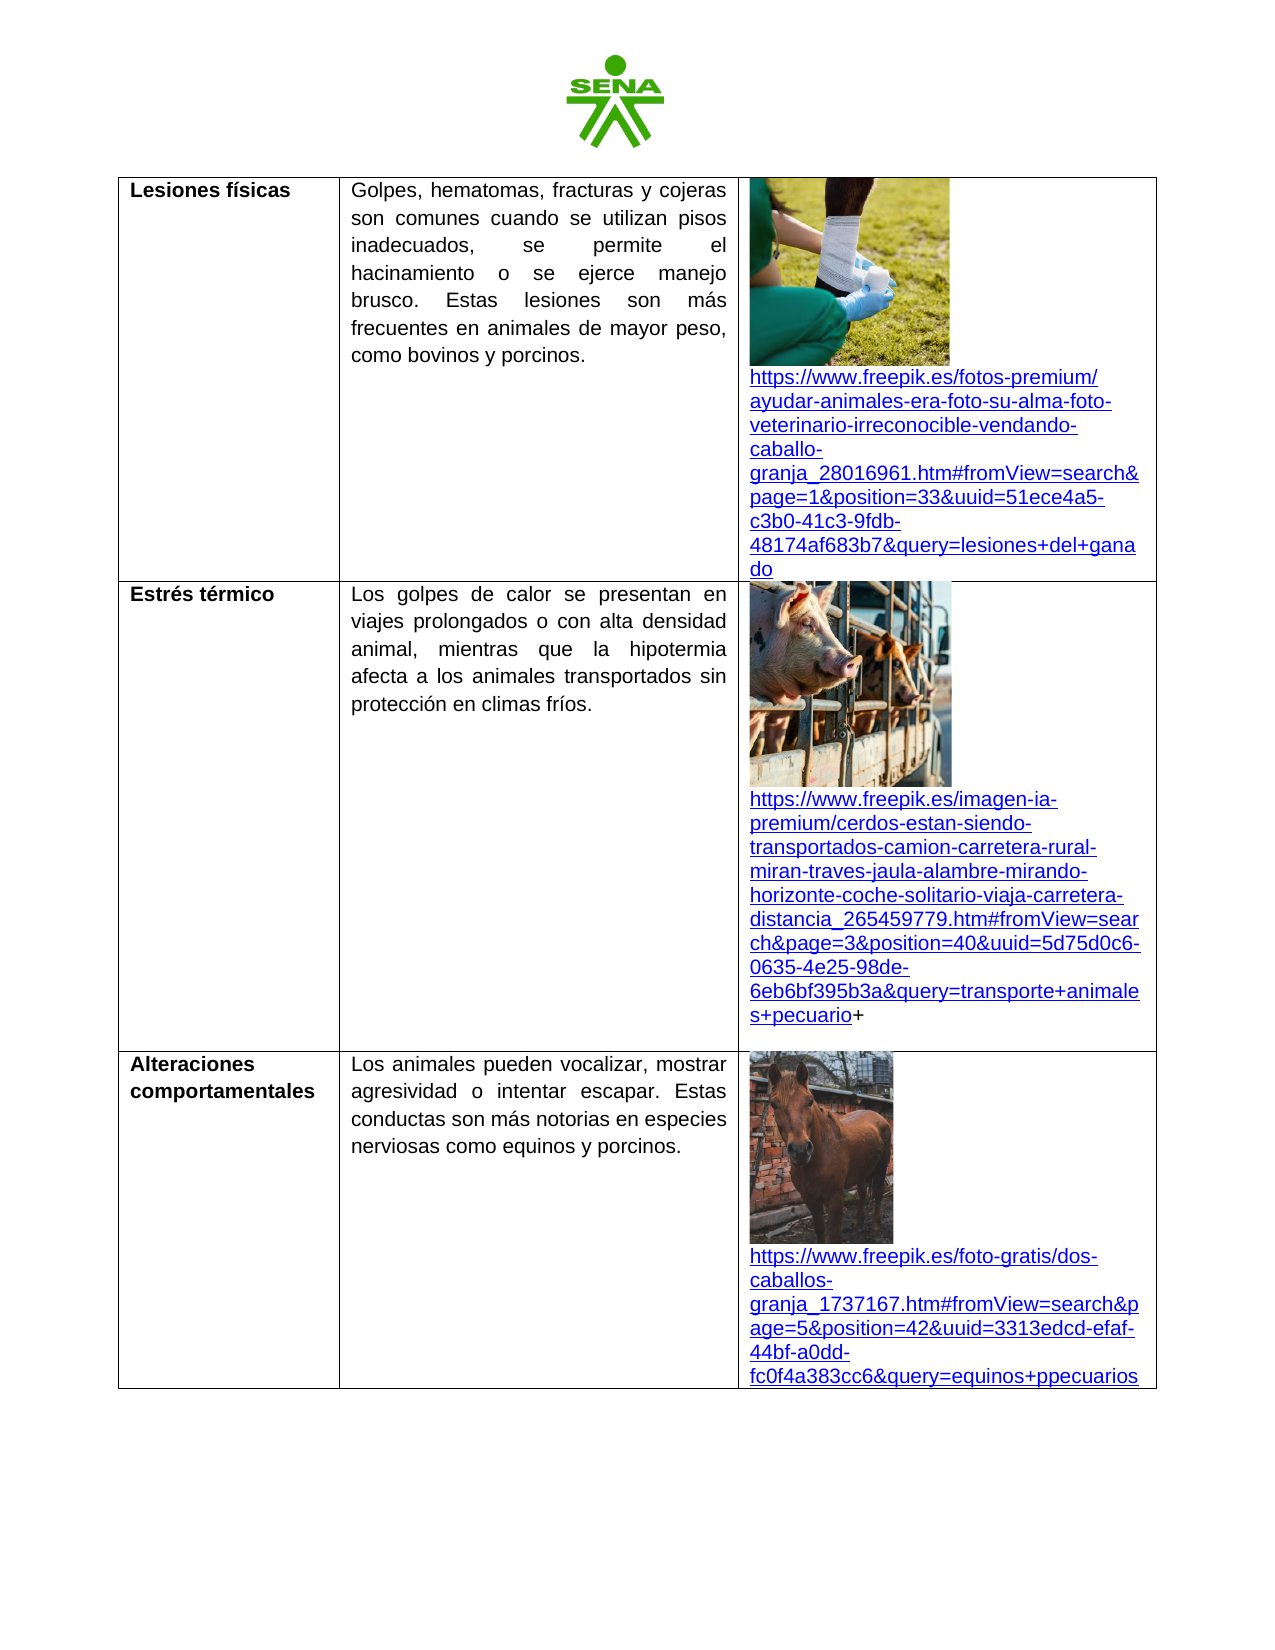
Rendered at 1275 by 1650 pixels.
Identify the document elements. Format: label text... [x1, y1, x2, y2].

table_cell https://www.freepik.es/fotos-premium/ayudar-animales-era-foto-su-alma-foto-veterinario-irreconocible-vendando-caballo-granja_28016961.htm#fromView=search&page=1&position=33&uuid=51ece4a5-c3b0-41c3-9fdb-48174af683b7&query=lesiones+del+ganado [739, 178, 1156, 581]
picture [566, 55, 664, 148]
picture [749, 1051, 894, 1244]
table_cell Alteraciones comportamentales [119, 1052, 339, 1388]
table_cell Lesiones físicas [119, 178, 339, 581]
picture [749, 581, 952, 787]
table_cell Golpes, hematomas, fracturas y cojeras son comunes cuando se utilizan pisos inadecuados, se permite el hacinamiento o se ejerce manejo brusco. Estas lesiones son más frecuentes en animales de mayor peso, como bovinos y porcinos. [340, 178, 738, 581]
table_cell Los golpes de calor se presentan en viajes prolongados o con alta densidad animal, mientras que la hipotermia afecta a los animales transportados sin protección en climas fríos. [340, 582, 738, 1051]
table_cell https://www.freepik.es/foto-gratis/dos-caballos-granja_1737167.htm#fromView=search&page=5&position=42&uuid=3313edcd-efaf-44bf-a0dd-fc0f4a383cc6&query=equinos+ppecuarios [739, 1052, 1156, 1388]
table_cell Los animales pueden vocalizar, mostrar agresividad o intentar escapar. Estas conductas son más notorias en especies nerviosas como equinos y porcinos. [340, 1052, 738, 1388]
table_cell Estrés térmico [119, 582, 339, 1051]
picture [749, 178, 950, 366]
table_cell https://www.freepik.es/imagen-ia-premium/cerdos-estan-siendo-transportados-camion-carretera-rural-miran-traves-jaula-alambre-mirando-horizonte-coche-solitario-viaja-carretera-distancia_265459779.htm#fromView=search&page=3&position=40&uuid=5d75d0c6-0635-4e25-98de-6eb6bf395b3a&query=transporte+animales+pecuario+ [739, 582, 1156, 1051]
